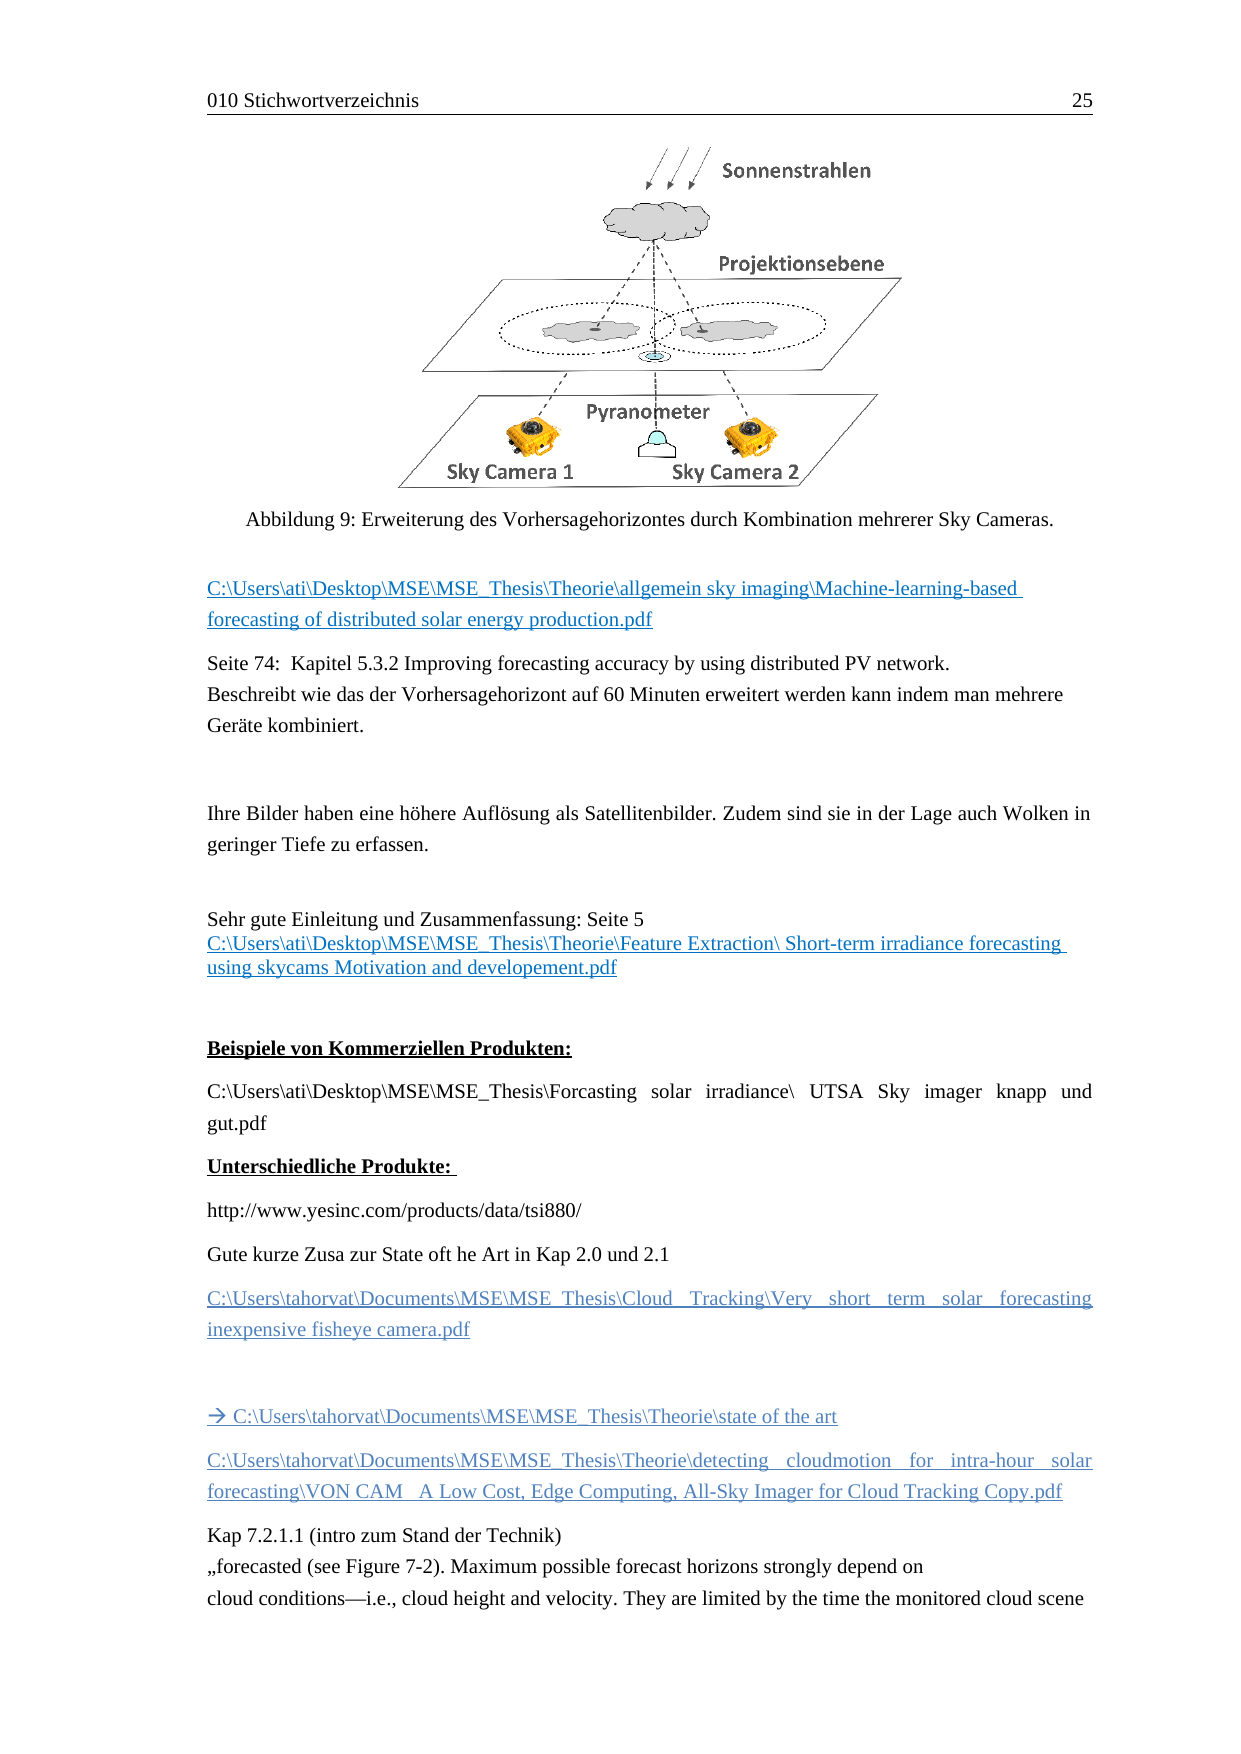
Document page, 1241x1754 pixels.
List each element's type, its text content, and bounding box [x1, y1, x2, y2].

picture [397, 147, 902, 488]
text Sehr gute Einleitung und Zusammenfassung: Seite 5 C:\Users\ati\Desktop\MSE\MSE_Thesis\Theorie\Feature Extraction\ Short-term irradiance forecasting using skycams Motivation and developement.pdf [207, 907, 1093, 979]
text C:\Users\tahorvat\Documents\MSE\MSE_Thesis\Cloud Tracking\Very short term solar forecasting inexpensive fisheye camera.pdf [207, 1308, 1093, 1341]
text „forecasted (see Figure 7-2). Maximum possible forecast horizons strongly depend on [207, 1554, 1093, 1578]
text C:\Users\tahorvat\Documents\MSE\MSE_Thesis\Theorie\detecting cloudmotion for intra-hour solar forecasting\VON CAM A Low Cost, Edge Computing, All-Sky Imager for Cloud Tracking Copy.pdf [207, 1448, 1093, 1469]
text cloud conditions—i.e., cloud height and velocity. They are limited by the time the monitored cloud scene [207, 1586, 1093, 1609]
text C:\Users\tahorvat\Documents\MSE\MSE_Thesis\Cloud Tracking\Very short term solar forecasting inexpensive fisheye camera.pdf [207, 1286, 1093, 1306]
text http://www.yesinc.com/products/data/tsi880/ [207, 1198, 1093, 1222]
text C:\Users\tahorvat\Documents\MSE\MSE_Thesis\Theorie\detecting cloudmotion for intra-hour solar forecasting\VON CAM A Low Cost, Edge Computing, All-Sky Imager for Cloud Tracking Copy.pdf [207, 1470, 1093, 1503]
text Seite 74: Kapitel 5.3.2 Improving forecasting accuracy by using distributed PV network. Beschreibt wie das der Vorhersagehorizont auf 60 Minuten erweitert werden kann indem man mehrere Geräte kombiniert. [207, 651, 1093, 737]
text Abbildung 9: Erweiterung des Vorhersagehorizontes durch Kombination mehrerer Sky Cameras. [207, 507, 1093, 531]
text C:\Users\ati\Desktop\MSE\MSE_Thesis\Theorie\allgemein sky imaging\Machine-learning-based forecasting of distributed solar energy production.pdf [207, 576, 1093, 631]
text Ihre Bilder haben eine höhere Auflösung als Satellitenbilder. Zudem sind sie in der Lage auch Wolken in geringer Tiefe zu erfassen. [207, 801, 1093, 856]
text Beispiele von Kommerziellen Produkten: [207, 1036, 1093, 1059]
text C:\Users\ati\Desktop\MSE\MSE_Thesis\Forcasting solar irradiance\ UTSA Sky imager knapp und gut.pdf [207, 1079, 1093, 1134]
text C:\Users\tahorvat\Documents\MSE\MSE_Thesis\Theorie\state of the art [207, 1404, 1093, 1428]
text Unterschiedliche Produkte: [207, 1154, 1093, 1178]
text Kap 7.2.1.1 (intro zum Stand der Technik) [207, 1523, 1093, 1547]
text Gute kurze Zusa zur State oft he Art in Kap 2.0 und 2.1 [207, 1242, 1093, 1266]
